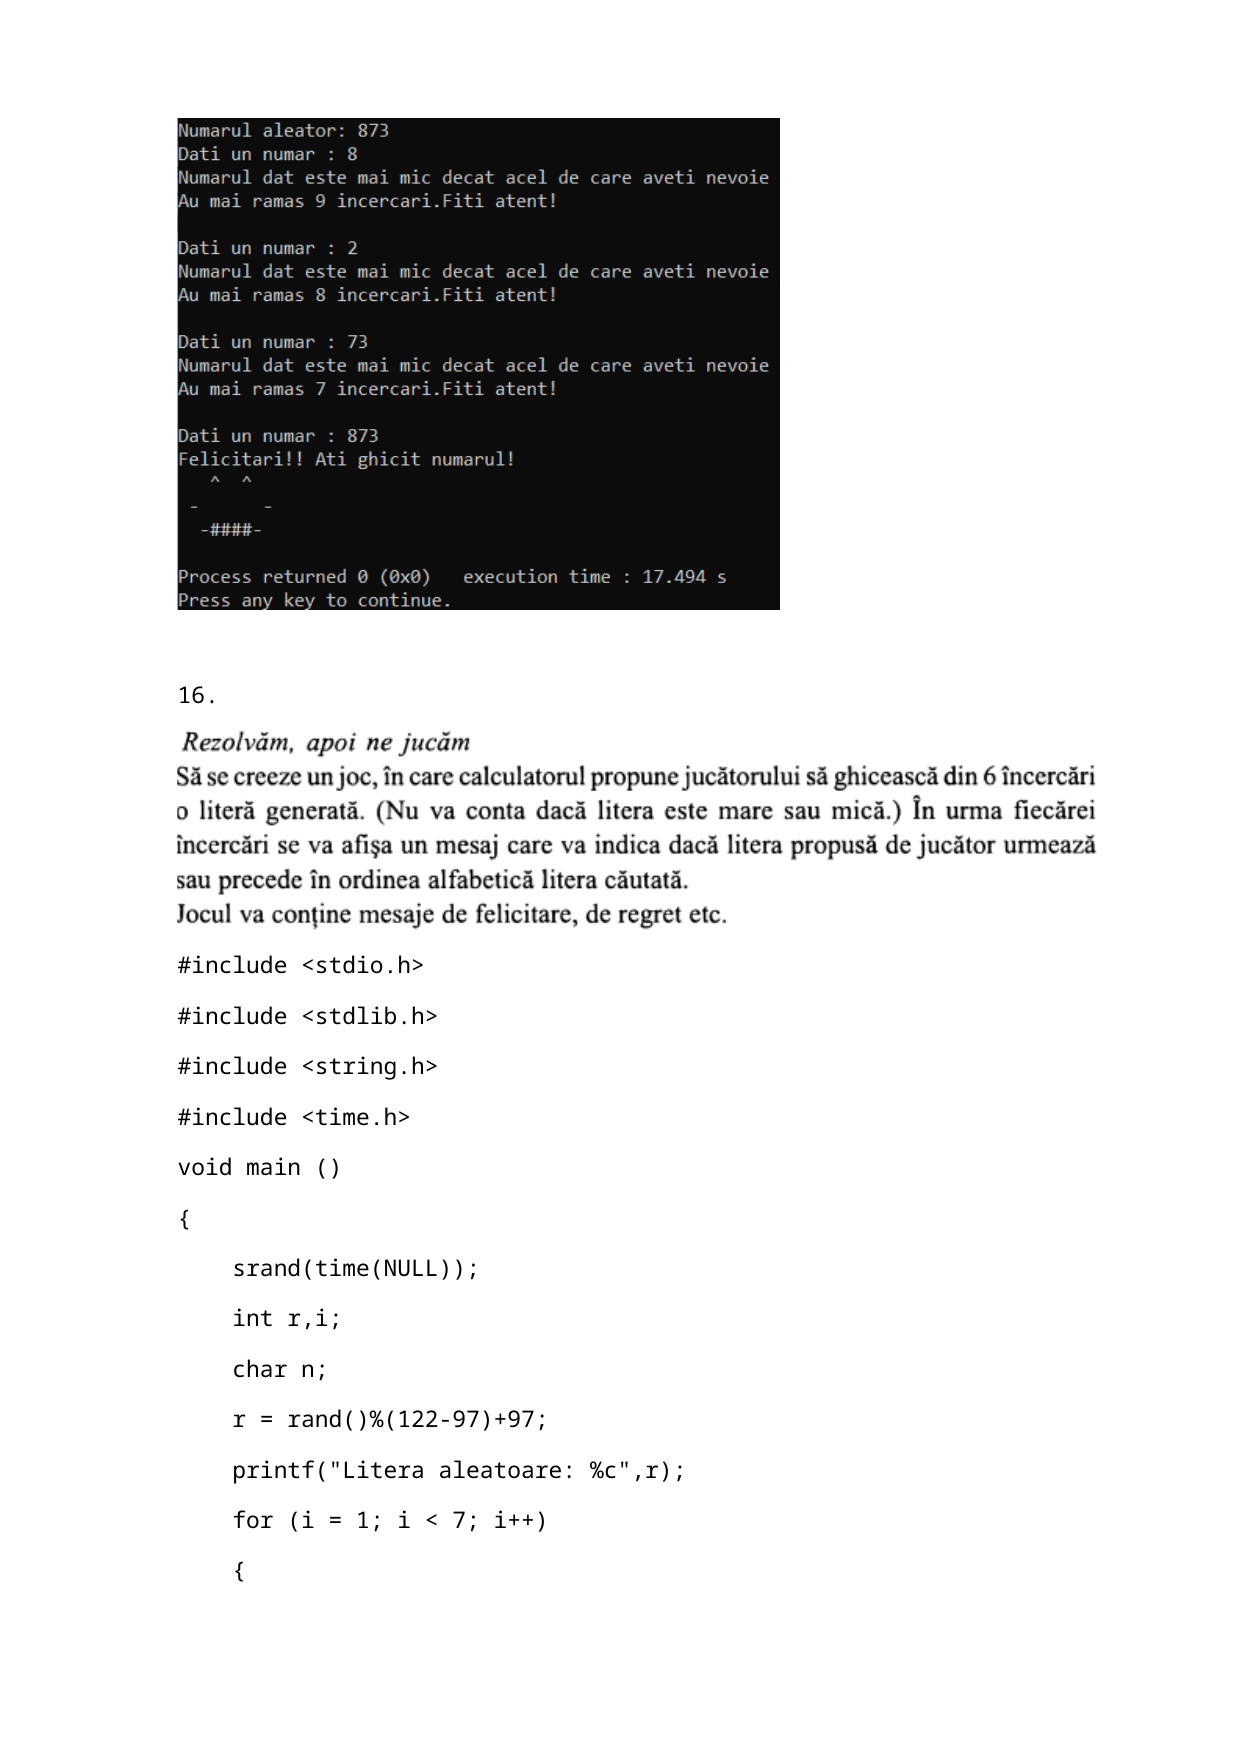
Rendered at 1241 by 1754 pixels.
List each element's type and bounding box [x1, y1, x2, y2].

picture [177, 729, 1103, 931]
picture [177, 118, 780, 610]
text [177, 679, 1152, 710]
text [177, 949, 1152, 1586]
